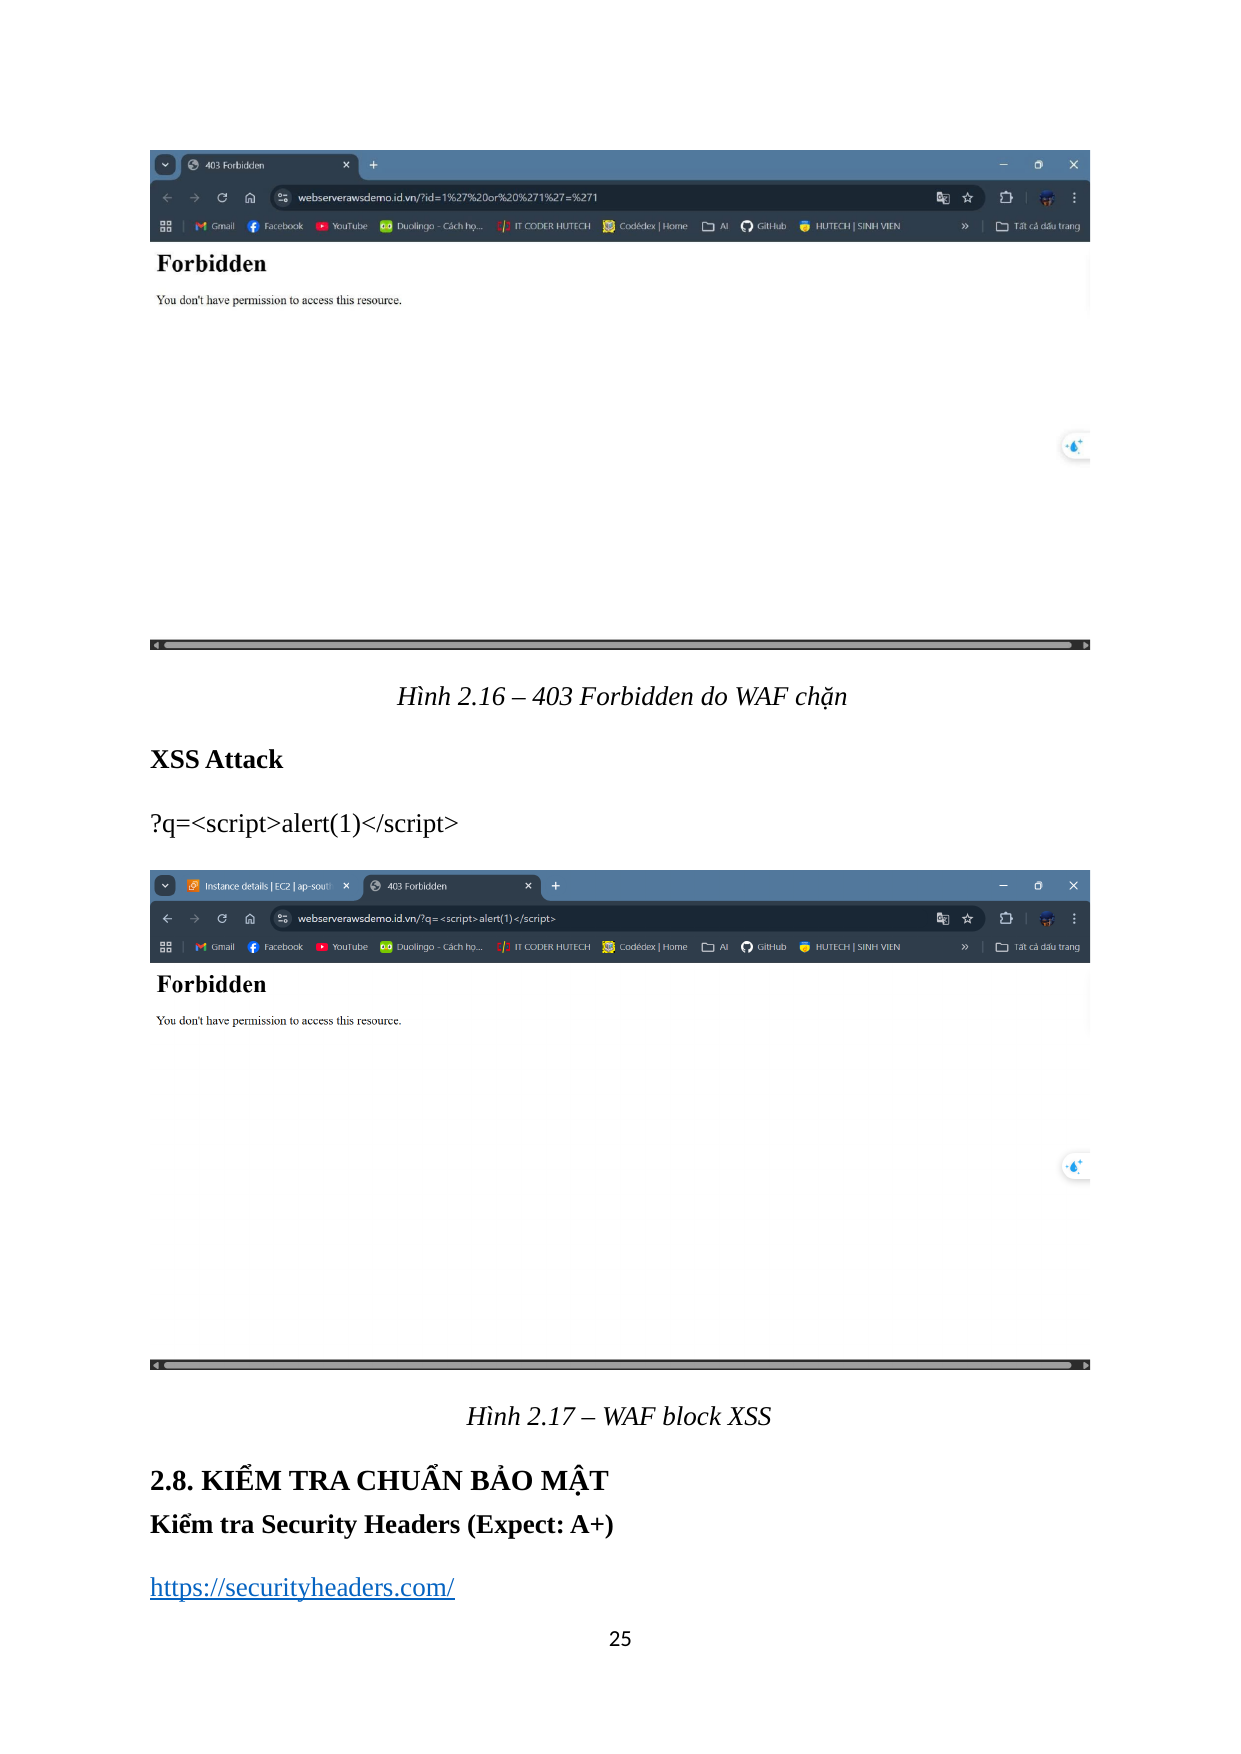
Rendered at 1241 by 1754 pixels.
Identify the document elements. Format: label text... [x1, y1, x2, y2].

text Kiểm tra Security Headers (Expect: A+) [150, 1508, 1090, 1539]
text Hình 2.17 – WAF block XSS [150, 1400, 1090, 1431]
text Hình 2.16 – 403 Forbidden do WAF chặn [150, 680, 1090, 711]
text ?q=<script>alert(1)</script> [150, 807, 1090, 838]
text XSS Attack [150, 743, 1090, 774]
picture [150, 870, 1091, 1370]
subtitle 2.8. KIỂM TRA CHUẨN BẢO MẬT [150, 1463, 1090, 1497]
text https://securityheaders.com/ [150, 1571, 1090, 1602]
picture [150, 150, 1091, 650]
